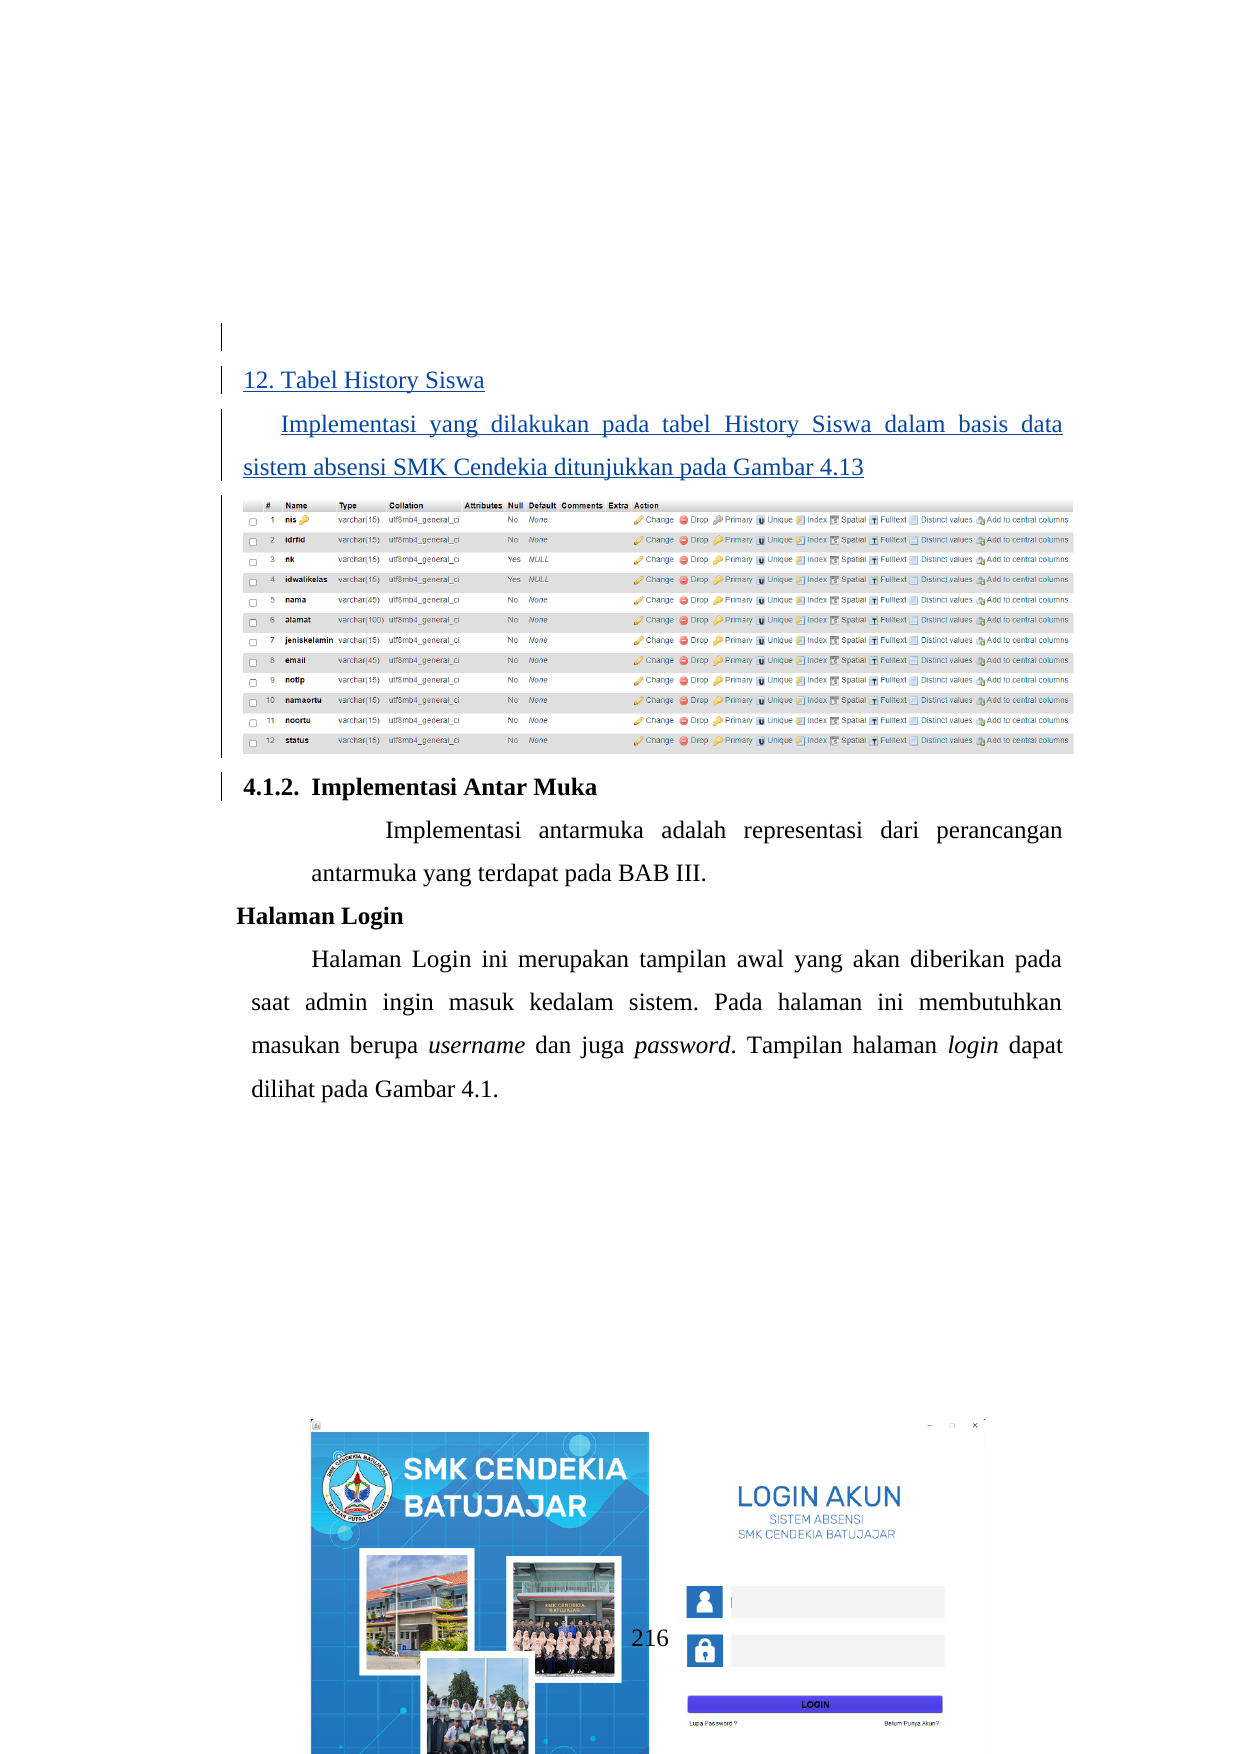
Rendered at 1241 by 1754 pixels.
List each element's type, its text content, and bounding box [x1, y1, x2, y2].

picture [243, 495, 1080, 758]
text Halaman Login ini merupakan tampilan awal yang akan diberikan pada saat admin ingin masuk kedalam sistem. Pada halaman ini membutuhkan masukan berupa username dan juga password. Tampilan halaman login dapat dilihat pada Gambar 4.1. [251, 944, 1063, 1102]
picture [310, 1419, 986, 1754]
subtitle Implementasi Antar Muka [243, 772, 1063, 801]
text Implementasi antarmuka adalah representasi dari perancangan antarmuka yang terdapat pada BAB III. [311, 815, 1063, 887]
text Halaman Login [236, 901, 1063, 930]
